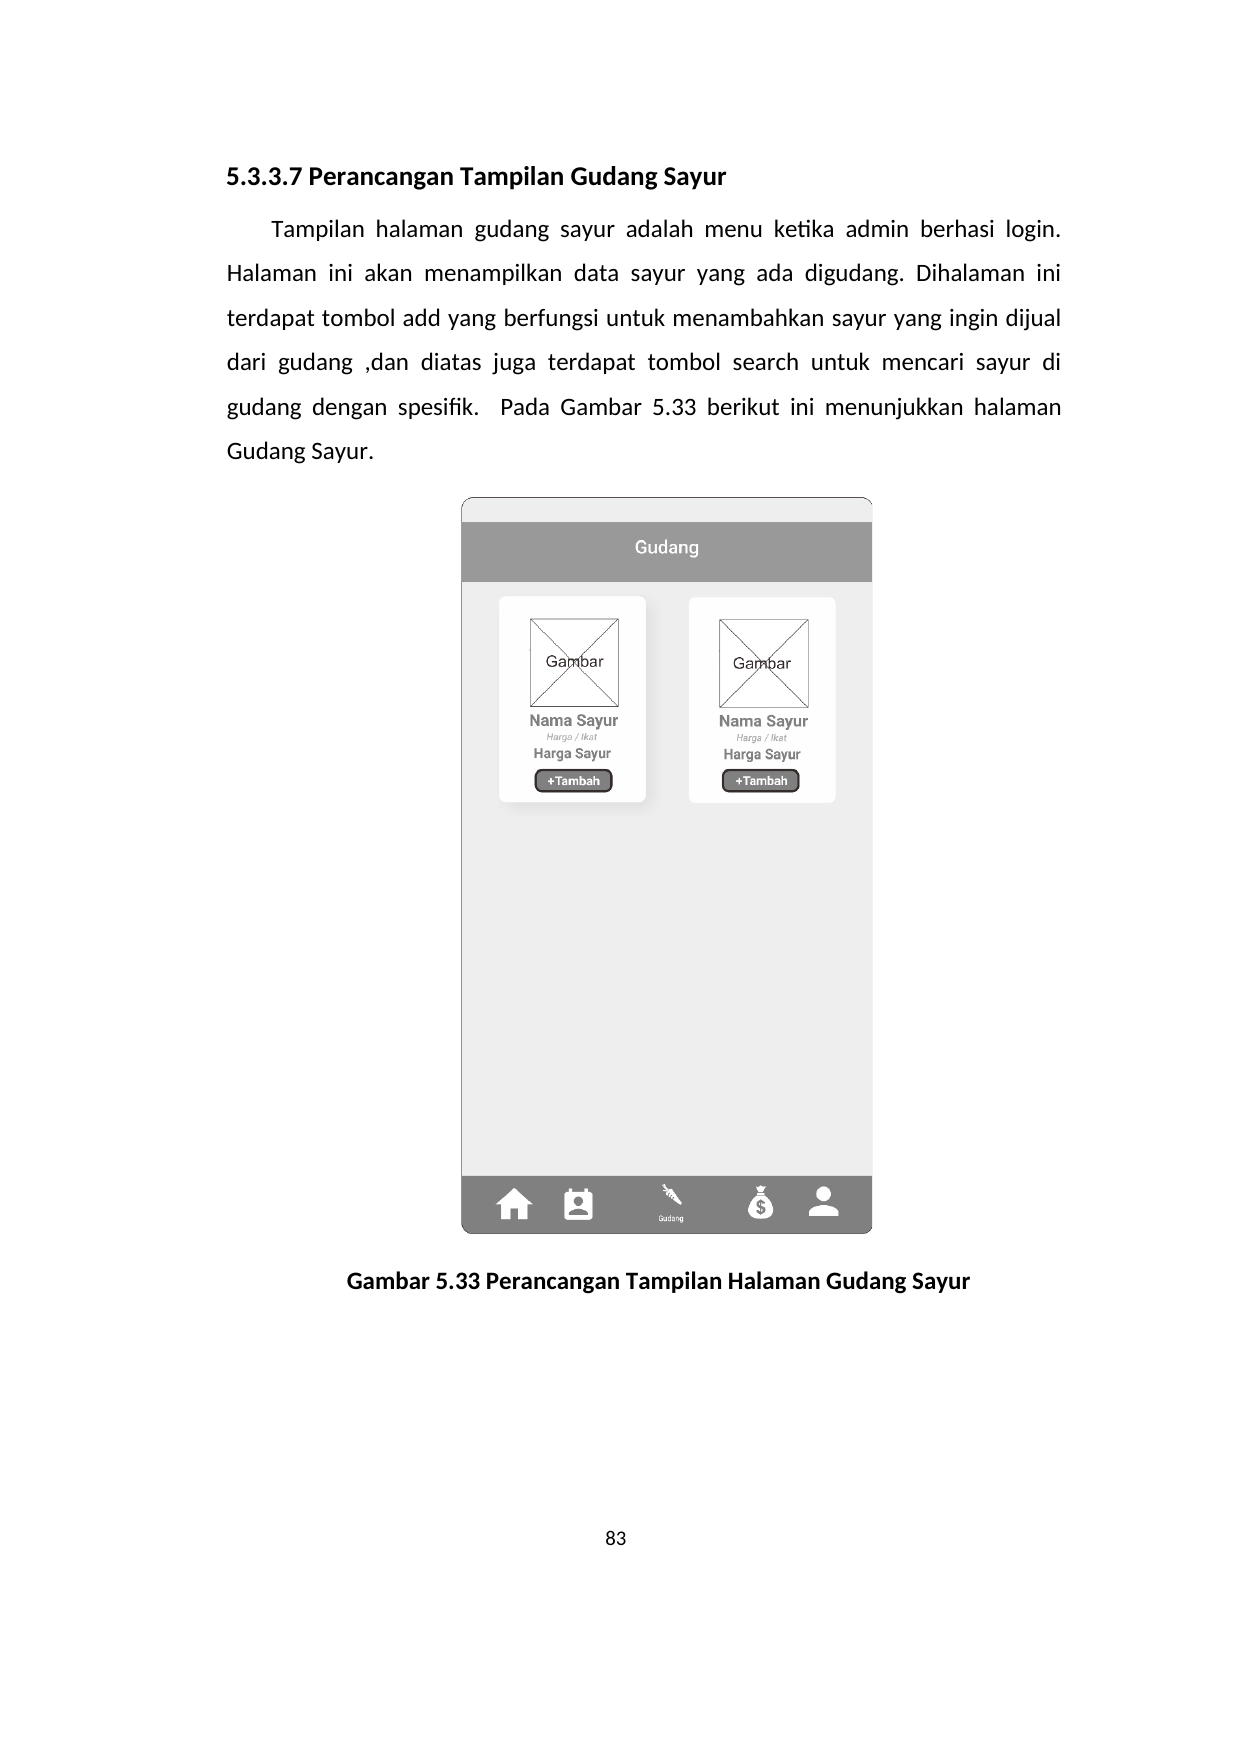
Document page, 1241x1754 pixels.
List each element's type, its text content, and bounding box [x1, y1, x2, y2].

subtitle Gambar 5.33 Perancangan Tampilan Halaman Gudang Sayur [226, 1265, 1092, 1295]
subtitle 5.3.3.7 Perancangan Tampilan Gudang Sayur [226, 159, 1092, 192]
text Tampilan halaman gudang sayur adalah menu ketika admin berhasi login. Halaman ini akan menampilkan data sayur yang ada digudang. Dihalaman ini terdapat tombol add yang berfungsi untuk menambahkan sayur yang ingin dijual dari gudang ,dan diatas juga terdapat tombol search untuk mencari sayur di gudang dengan spesifik. Pada Gambar 5.33 berikut ini menunjukkan halaman Gudang Sayur. [227, 213, 1062, 466]
picture [461, 497, 873, 1234]
